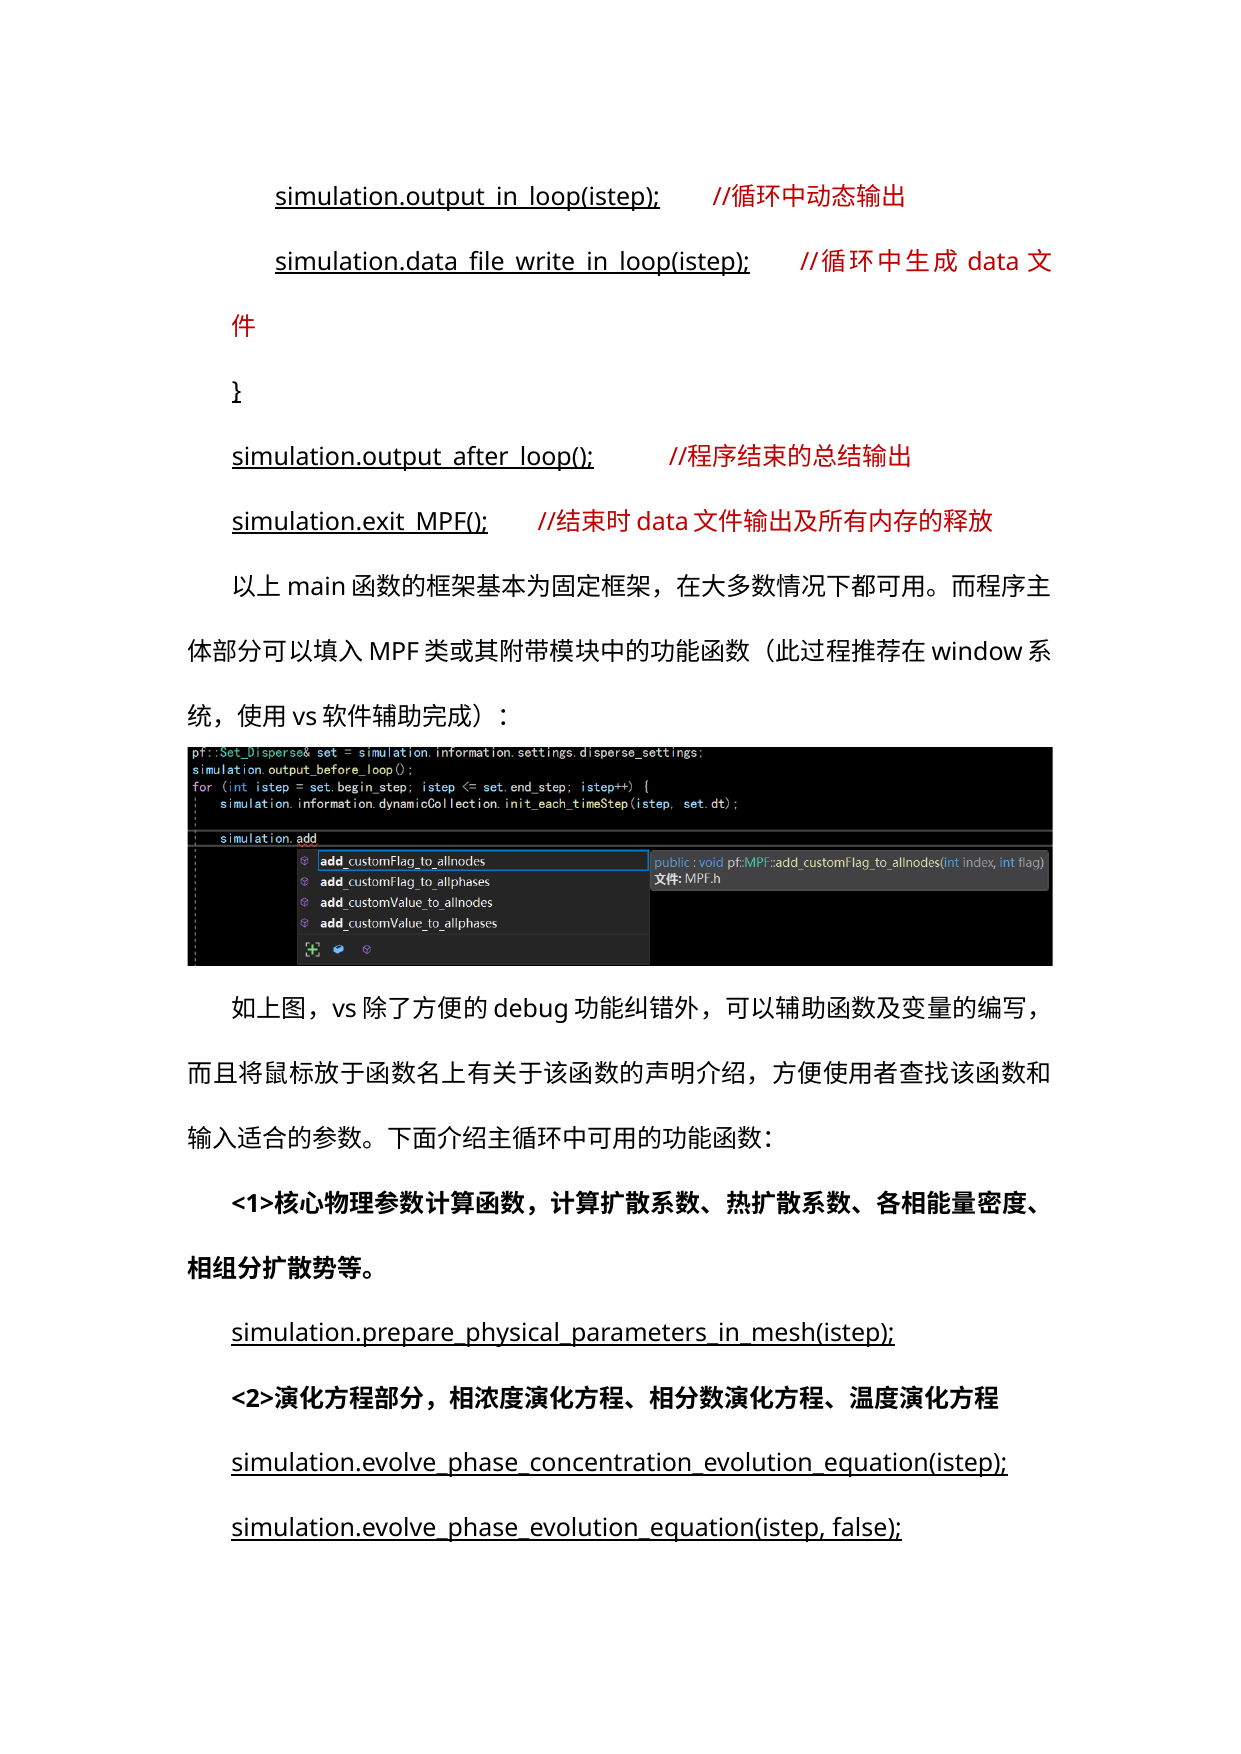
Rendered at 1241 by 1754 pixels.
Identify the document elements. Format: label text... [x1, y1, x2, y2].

text simulation.output_after_loop(); //程序结束的总结输出 [187, 422, 1053, 487]
text } [187, 357, 1053, 422]
text simulation.output_in_loop(istep); //循环中动态输出 [231, 162, 1053, 227]
text 如上图，vs除了方便的debug功能纠错外，可以辅助函数及变量的编写，而且将鼠标放于函数名上有关于该函数的声明介绍，方便使用者查找该函数和输入适合的参数。下面介绍主循环中可用的功能函数： [187, 974, 1053, 1169]
picture [187, 747, 1053, 966]
text <2>演化方程部分，相浓度演化方程、相分数演化方程、温度演化方程 [187, 1364, 1053, 1429]
text simulation.exit_MPF(); //结束时data文件输出及所有内存的释放 [187, 487, 1053, 552]
text simulation.evolve_phase_evolution_equation(istep, false); [187, 1494, 1053, 1559]
text simulation.evolve_phase_concentration_evolution_equation(istep); [187, 1429, 1053, 1494]
text <1>核心物理参数计算函数，计算扩散系数、热扩散系数、各相能量密度、相组分扩散势等。 [187, 1169, 1053, 1299]
text 以上main函数的框架基本为固定框架，在大多数情况下都可用。而程序主体部分可以填入MPF类或其附带模块中的功能函数（此过程推荐在window系统，使用vs软件辅助完成）： [187, 552, 1053, 747]
text simulation.prepare_physical_parameters_in_mesh(istep); [187, 1299, 1053, 1364]
text simulation.data_file_write_in_loop(istep); //循环中生成data文件 [231, 227, 1053, 357]
